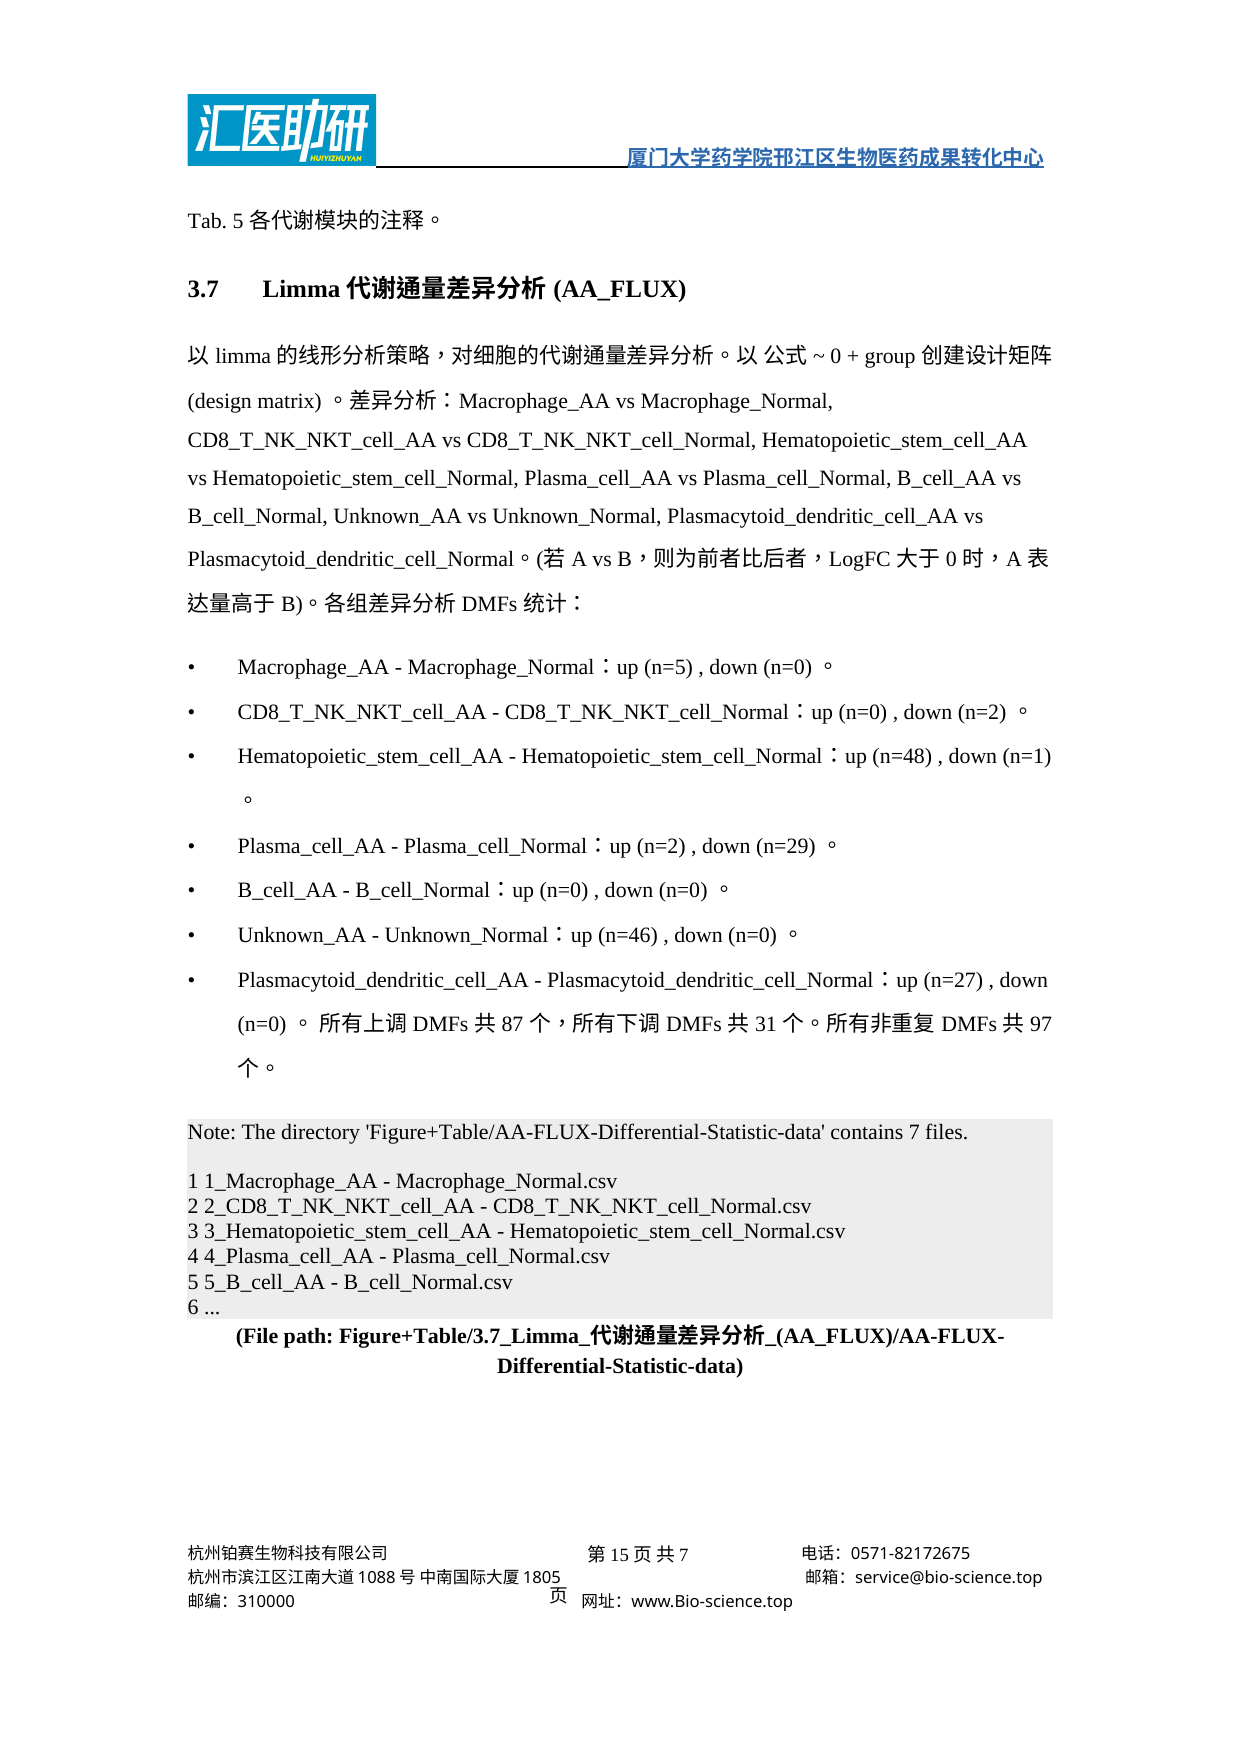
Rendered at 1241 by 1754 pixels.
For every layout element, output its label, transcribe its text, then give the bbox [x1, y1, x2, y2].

picture [327, 106, 368, 150]
list Hematopoietic_stem_cell_AA - Hematopoietic_stem_cell_Normal：up (n=48) , down (n=1) 。 [187, 748, 1053, 822]
text 以 limma 的线形分析策略，对细胞的代谢通量差异分析。以 公式 ~ 0 + group 创建设计矩阵 (design matrix) 。差异分析：Macrophage_AA vs Macrophage_Normal, CD8_T_NK_NKT_cell_AA vs CD8_T_NK_NKT_cell_Normal, Hematopoietic_stem_cell_AA vs Hematopoietic_stem_cell_Normal, Plasma_cell_AA vs Plasma_cell_Normal, B_cell_AA vs B_cell_Normal, Unknown_AA vs Unknown_Normal, Plasmacytoid_dendritic_cell_AA vs Plasmacytoid_dendritic_cell_Normal。(若 A vs B，则为前者比后者，LogFC 大于 0 时，A 表达量高于 B)。各组差异分析 DMFs 统计： [187, 340, 1053, 617]
text (File path: Figure+Table/3.7_Limma_代谢通量差异分析_(AA_FLUX)/AA-FLUX-Differential-Statistic-data) [187, 1324, 1053, 1384]
list Plasma_cell_AA - Plasma_cell_Normal：up (n=2) , down (n=29) 。 [187, 841, 1053, 871]
text Tab. 各代谢模块的注释。 [187, 205, 1053, 234]
picture [204, 106, 210, 114]
subtitle 3.7 Limma 代谢通量差异分析 (AA_FLUX) [187, 270, 1053, 304]
picture [210, 106, 243, 150]
list B_cell_AA - B_cell_Normal：up (n=0) , down (n=0) 。 [187, 889, 1053, 919]
text Note: The directory 'Figure+Table/AA-FLUX-Differential-Statistic-data' contains 7 files. 1 1_Macrophage_AA - Macrophage_Normal.csv 2 2_CD8_T_NK_NKT_cell_AA - CD8_T_NK_NKT_cell_Normal.csv 3 3_Hematopoietic_stem_cell_AA - Hematopoietic_stem_cell_Normal.csv 4 4_Plasma_cell_AA - Plasma_cell_Normal.csv 5 5_B_cell_AA - B_cell_Normal.csv 6 ... [187, 1124, 1053, 1324]
picture [201, 118, 208, 127]
list Unknown_AA - Unknown_Normal：up (n=46) , down (n=0) 。 [187, 938, 1053, 968]
picture [243, 106, 284, 150]
list Plasmacytoid_dendritic_cell_AA - Plasmacytoid_dendritic_cell_Normal：up (n=27) , down (n=0) 。 所有上调 DMFs 共 87 个，所有下调 DMFs 共 31 个。所有非重复 DMFs 共 97 个。 [187, 986, 1053, 1105]
list Macrophage_AA - Macrophage_Normal：up (n=5) , down (n=0) 。 [187, 651, 1053, 681]
picture [196, 131, 208, 150]
picture [282, 99, 327, 161]
list CD8_T_NK_NKT_cell_AA - CD8_T_NK_NKT_cell_Normal：up (n=0) , down (n=2) 。 [187, 699, 1053, 729]
